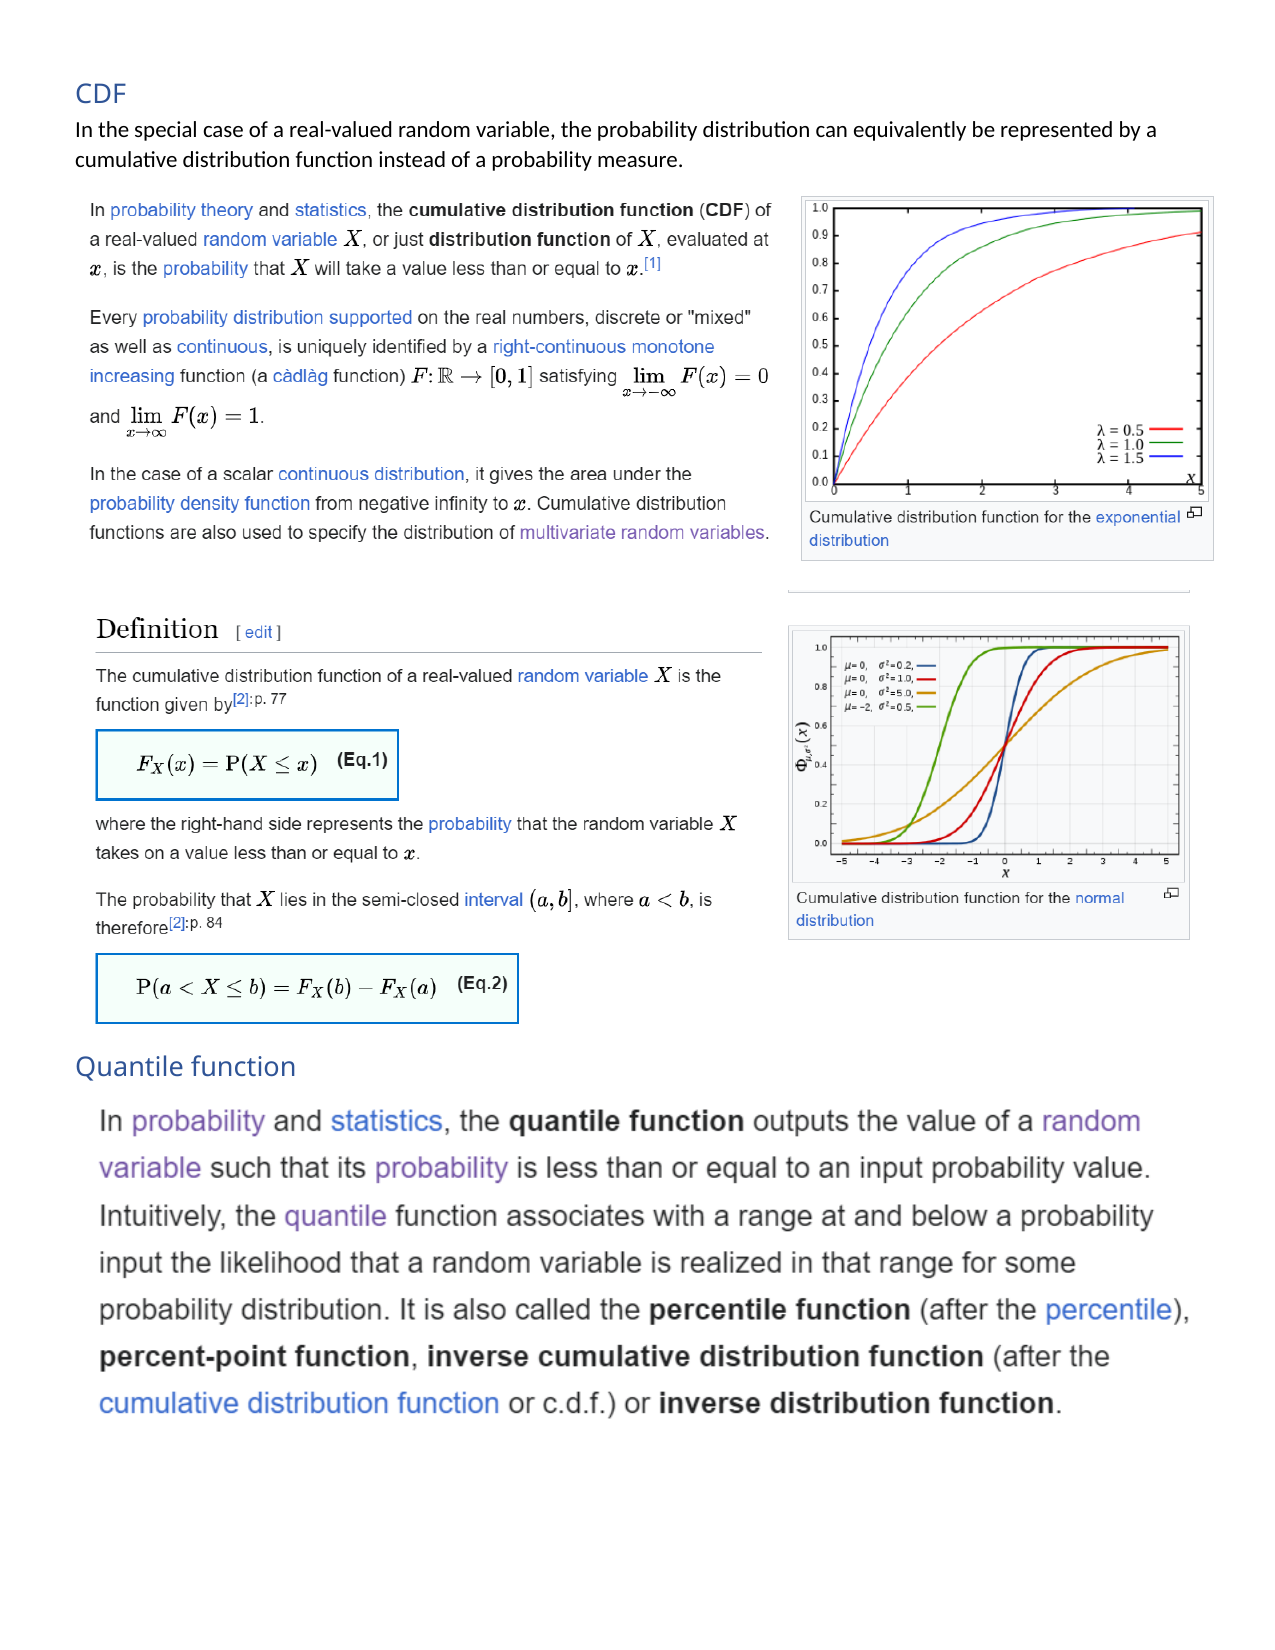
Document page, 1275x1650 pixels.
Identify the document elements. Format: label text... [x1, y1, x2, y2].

picture [75, 590, 1214, 1029]
picture [75, 191, 1229, 572]
subtitle Quantile function [75, 1048, 1200, 1084]
subtitle CDF [75, 75, 1200, 112]
text In the special case of a real-valued random variable, the probability distribution can equivalently be represented by a cumulative distribution function instead of a probability measure. [75, 115, 1200, 173]
picture [75, 1087, 1200, 1440]
